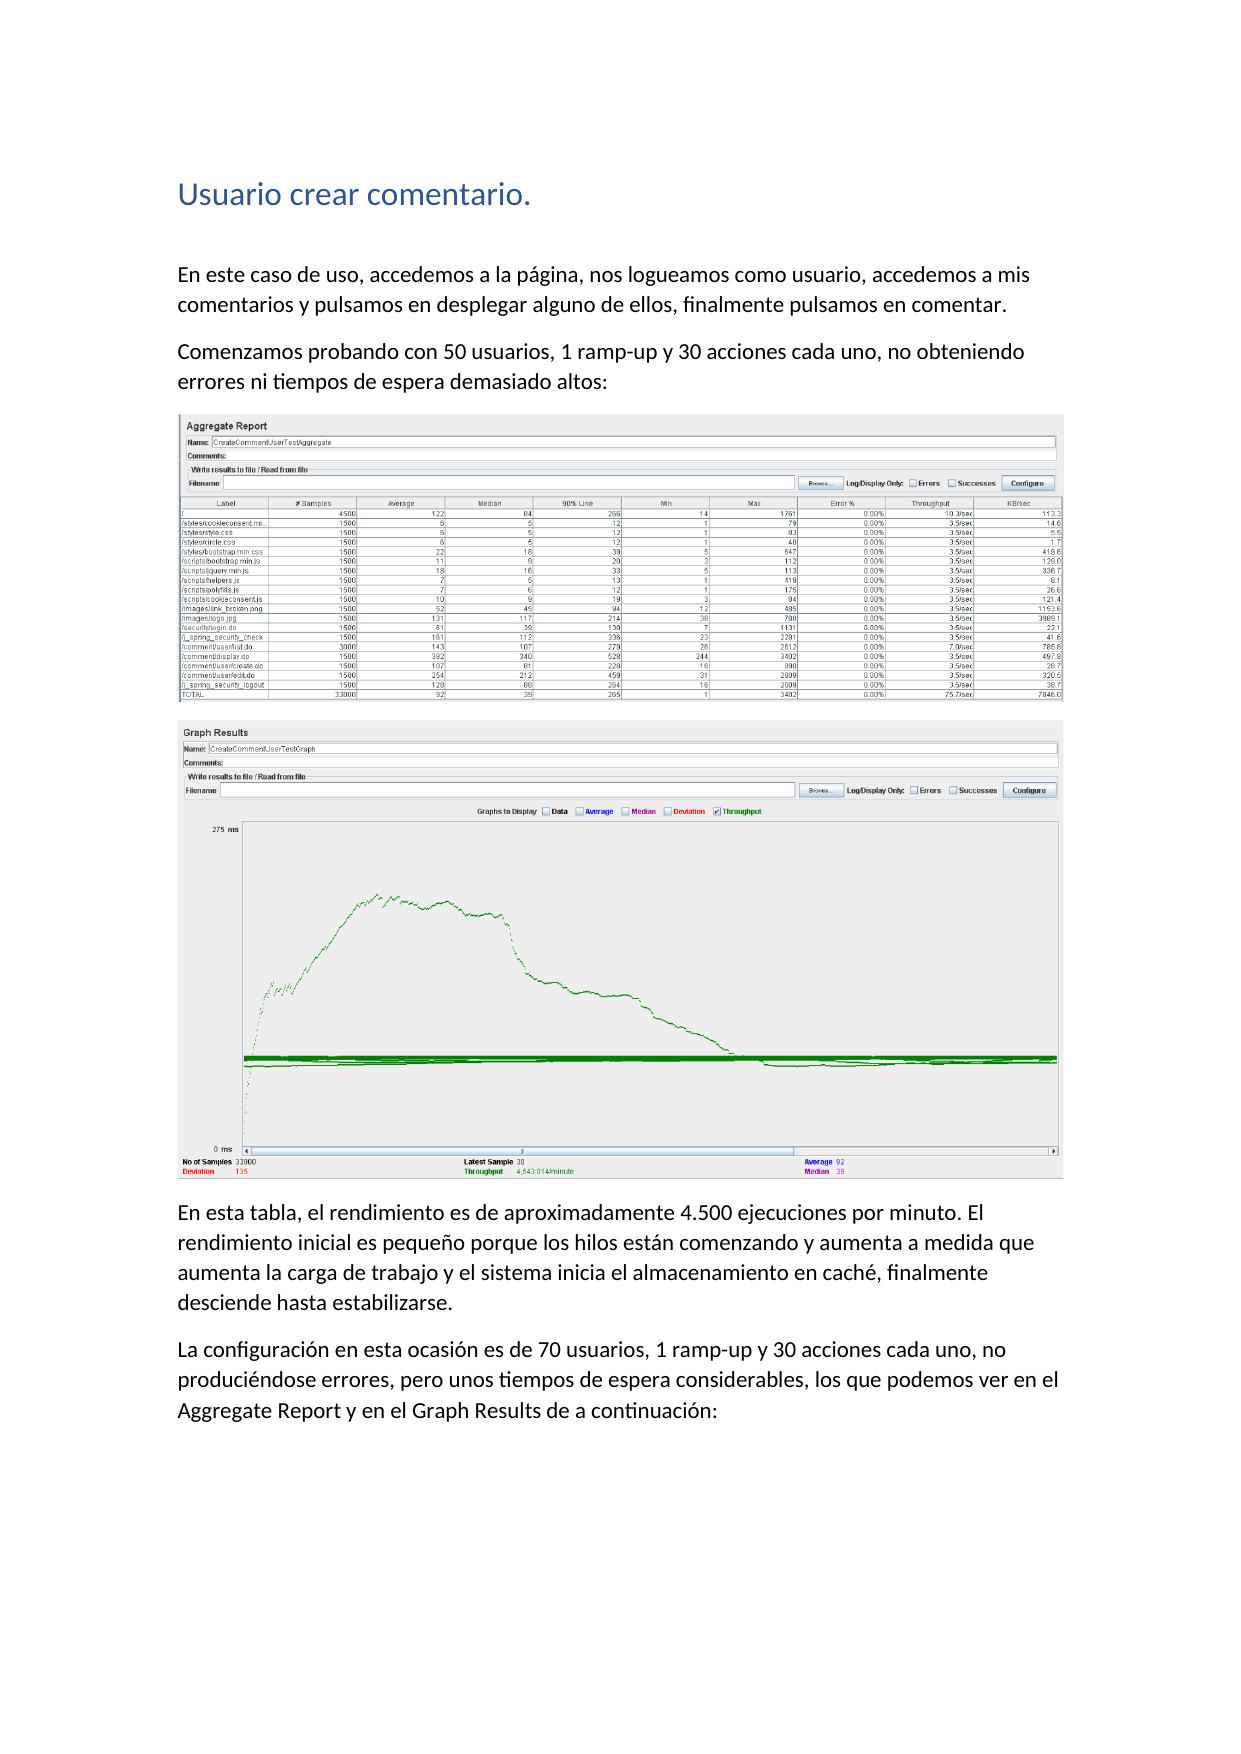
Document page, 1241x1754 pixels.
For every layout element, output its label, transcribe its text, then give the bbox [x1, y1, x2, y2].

text Comenzamos probando con 50 usuarios, 1 ramp-up y 30 acciones cada uno, no obteniendo errores ni tiempos de espera demasiado altos: [177, 337, 1063, 396]
text En este caso de uso, accedemos a la página, nos logueamos como usuario, accedemos a mis comentarios y pulsamos en desplegar alguno de ellos, finalmente pulsamos en comentar. [177, 260, 1063, 318]
text En esta tabla, el rendimiento es de aproximadamente 4.500 ejecuciones por minuto. El rendimiento inicial es pequeño porque los hilos están comenzando y aumenta a medida que aumenta la carga de trabajo y el sistema inicia el almacenamiento en caché, finalmente desciende hasta estabilizarse. [177, 1198, 1063, 1317]
picture [177, 414, 1064, 702]
subtitle Usuario crear comentario. [177, 173, 1063, 213]
picture [177, 720, 1064, 1179]
text La configuración en esta ocasión es de 70 usuarios, 1 ramp-up y 30 acciones cada uno, no produciéndose errores, pero unos tiempos de espera considerables, los que podemos ver en el Aggregate Report y en el Graph Results de a continuación: [177, 1335, 1063, 1424]
